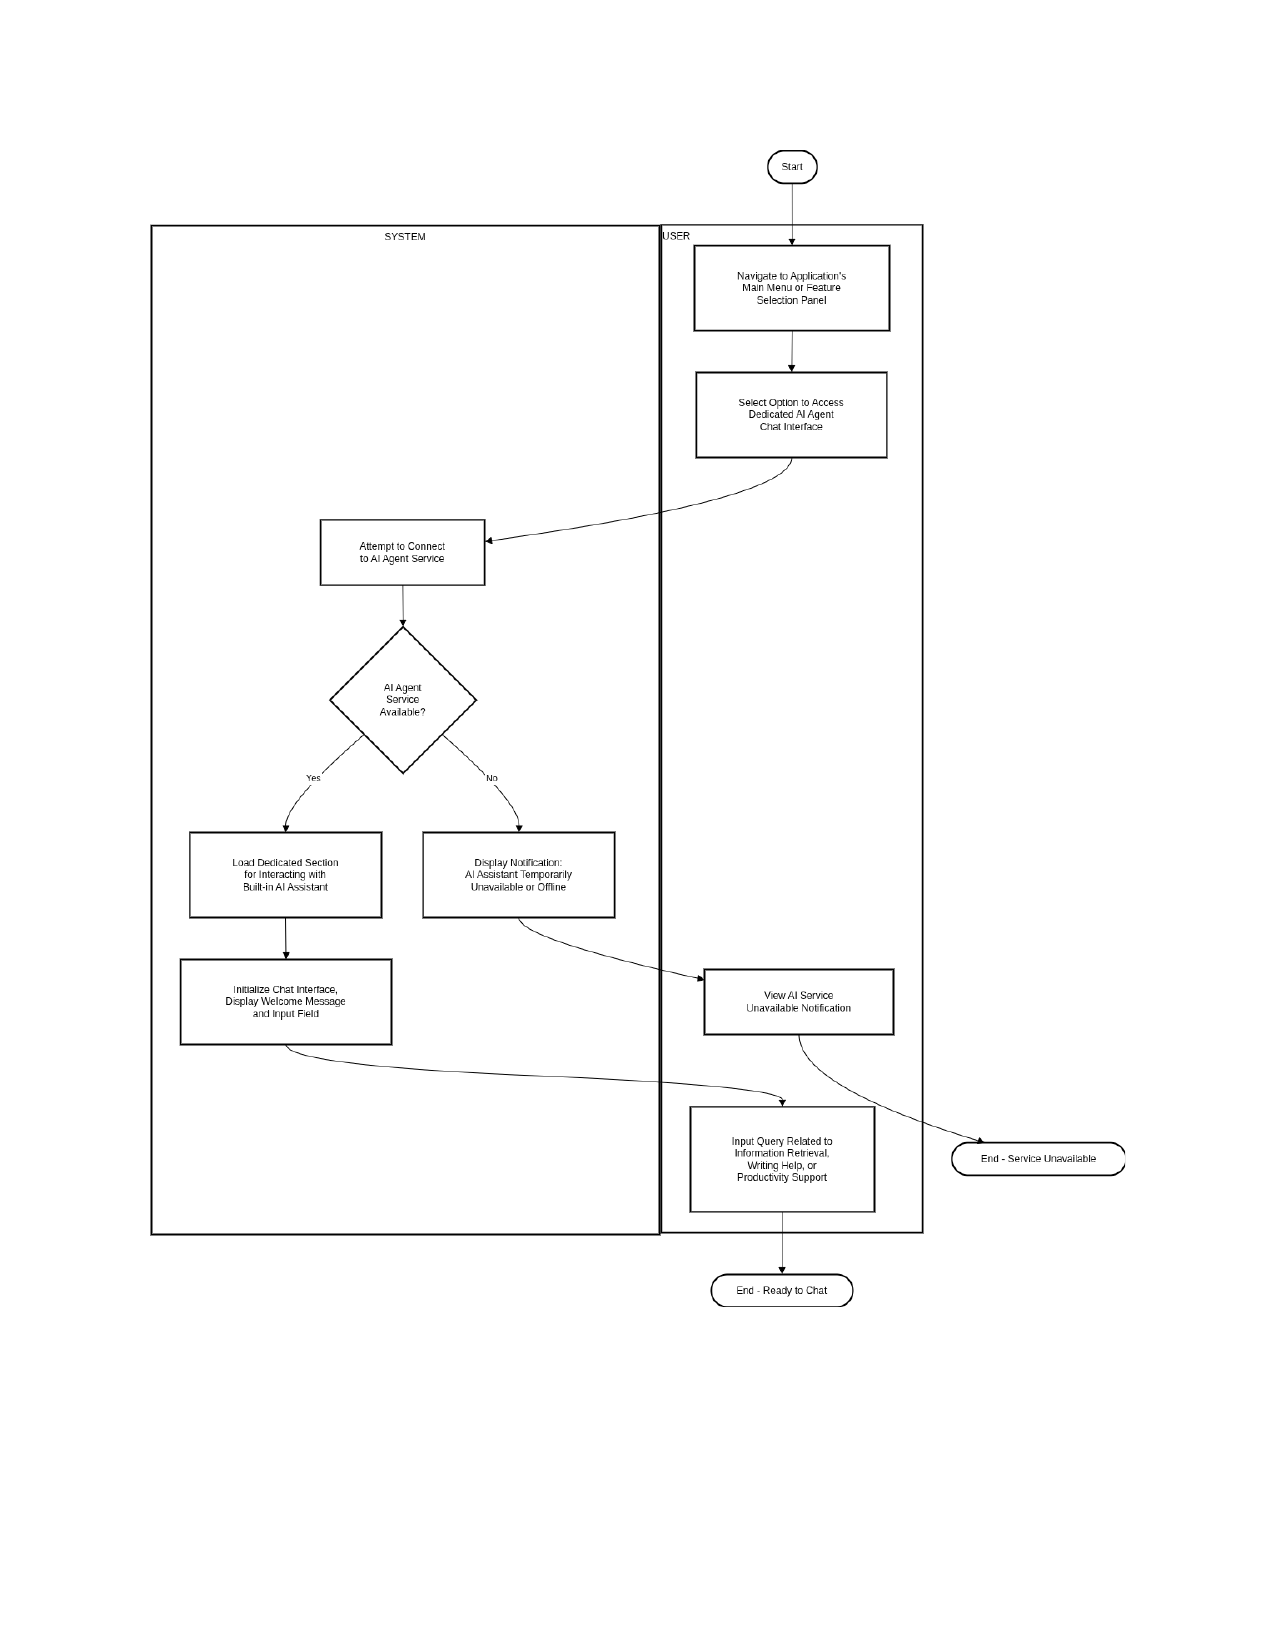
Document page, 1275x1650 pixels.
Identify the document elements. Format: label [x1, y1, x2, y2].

picture [150, 150, 1125, 1307]
